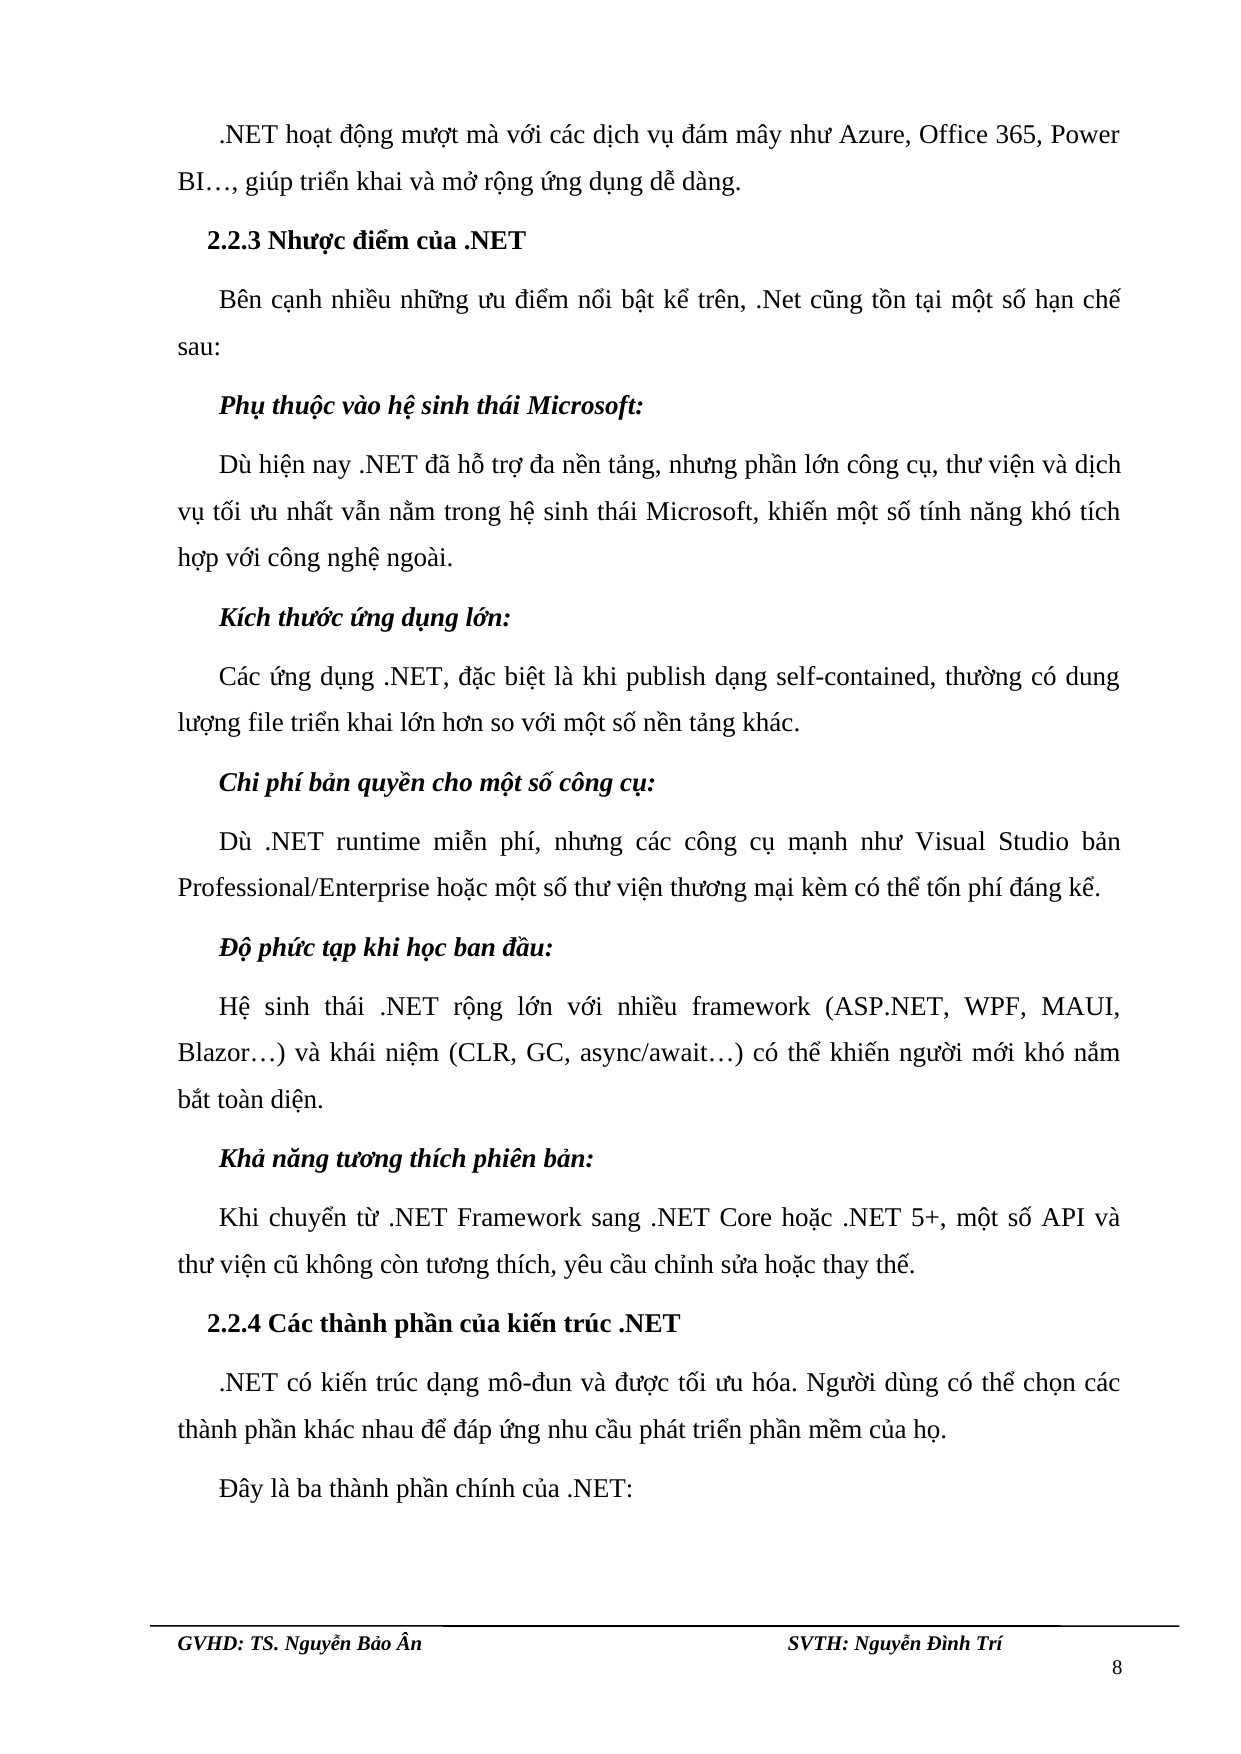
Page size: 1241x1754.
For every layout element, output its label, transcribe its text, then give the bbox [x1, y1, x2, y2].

text .NET hoạt động mượt mà với các dịch vụ đám mây như Azure, Office 365, Power BI…, giúp triển khai và mở rộng ứng dụng dễ dàng. [177, 118, 1122, 196]
text Đây là ba thành phần chính của .NET: [177, 1472, 1122, 1503]
text Phụ thuộc vào hệ sinh thái Microsoft: [177, 389, 1122, 420]
text Bên cạnh nhiều những ưu điểm nổi bật kể trên, .Net cũng tồn tại một số hạn chế sau: [177, 283, 1122, 361]
subtitle Nhược điểm của .NET [207, 224, 1122, 255]
text Khả năng tương thích phiên bản: [177, 1142, 1122, 1173]
text Dù hiện nay .NET đã hỗ trợ đa nền tảng, nhưng phần lớn công cụ, thư viện và dịch vụ tối ưu nhất vẫn nằm trong hệ sinh thái Microsoft, khiến một số tính năng khó tích hợp với công nghệ ngoài. [177, 448, 1122, 573]
text Khi chuyển từ .NET Framework sang .NET Core hoặc .NET 5+, một số API và thư viện cũ không còn tương thích, yêu cầu chỉnh sửa hoặc thay thế. [177, 1201, 1122, 1279]
text Các ứng dụng .NET, đặc biệt là khi publish dạng self-contained, thường có dung lượng file triển khai lớn hơn so với một số nền tảng khác. [177, 660, 1122, 738]
text Độ phức tạp khi học ban đầu: [177, 931, 1122, 962]
text Chi phí bản quyền cho một số công cụ: [177, 766, 1122, 797]
text .NET có kiến trúc dạng mô-đun và được tối ưu hóa. Người dùng có thể chọn các thành phần khác nhau để đáp ứng nhu cầu phát triển phần mềm của họ. [177, 1366, 1122, 1444]
text Kích thước ứng dụng lớn: [177, 601, 1122, 632]
subtitle Các thành phần của kiến trúc .NET [207, 1307, 1122, 1338]
text Hệ sinh thái .NET rộng lớn với nhiều framework (ASP.NET, WPF, MAUI, Blazor…) và khái niệm (CLR, GC, async/await…) có thể khiến người mới khó nắm bắt toàn diện. [177, 990, 1122, 1114]
text Dù .NET runtime miễn phí, nhưng các công cụ mạnh như Visual Studio bản Professional/Enterprise hoặc một số thư viện thương mại kèm có thể tốn phí đáng kể. [177, 825, 1122, 903]
